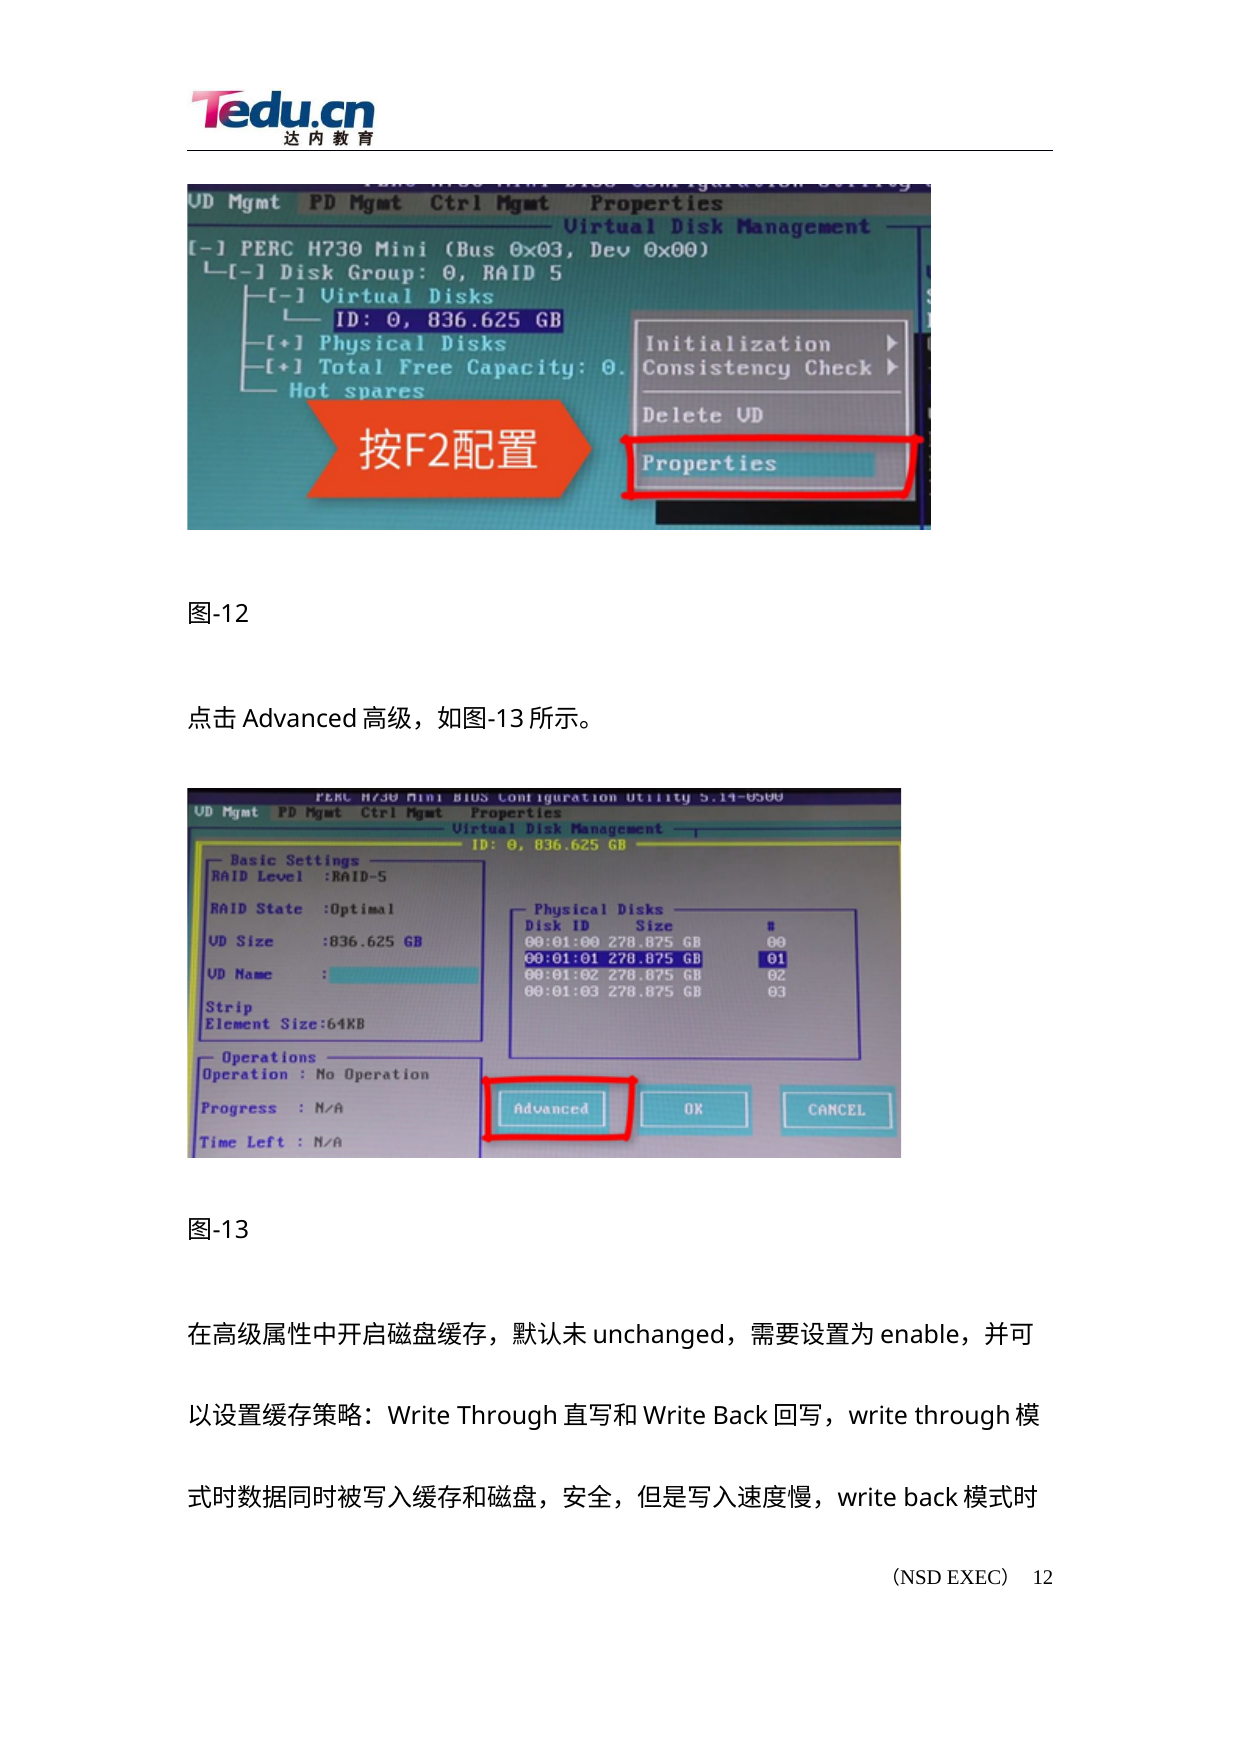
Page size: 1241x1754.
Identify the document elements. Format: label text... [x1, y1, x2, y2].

text 图-13 [187, 1194, 1053, 1262]
picture [187, 88, 379, 148]
picture [187, 788, 902, 1158]
text 点击Advanced高级，如图-13所示。 [187, 682, 1053, 750]
picture [187, 184, 931, 530]
text 图-12 [187, 578, 1053, 646]
